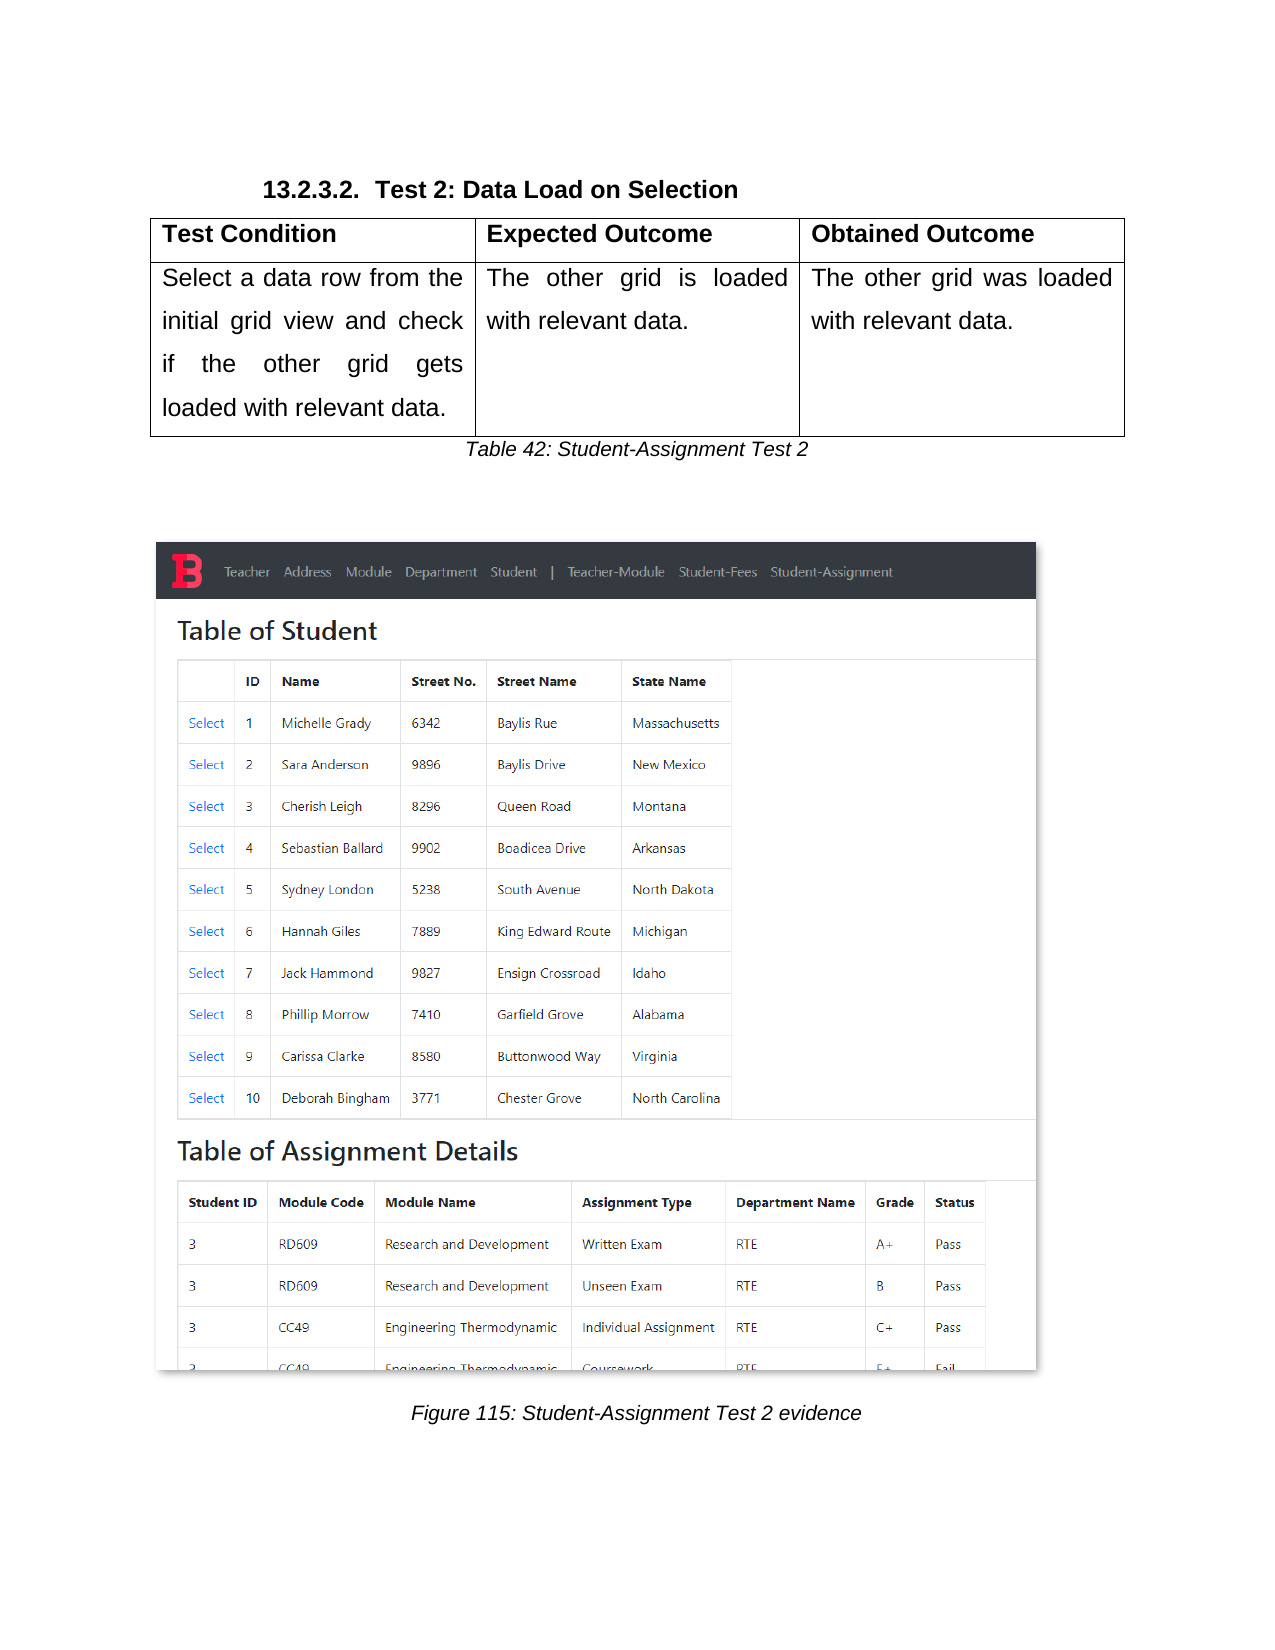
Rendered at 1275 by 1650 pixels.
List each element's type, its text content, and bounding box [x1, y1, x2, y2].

table_cell The other grid was loaded with relevant data. [800, 263, 1124, 436]
table_cell Select a data row from the initial grid view and check if the other grid gets loaded with relevant data. [151, 263, 475, 436]
text Figure : Student-Assignment Test 2 evidence [150, 1401, 1125, 1425]
subtitle Test 2: Data Load on Selection [262, 175, 1125, 204]
table_header Obtained Outcome [800, 219, 1124, 262]
table_cell The other grid is loaded with relevant data. [476, 263, 799, 436]
table_header Test Condition [151, 219, 475, 262]
text Table : Student-Assignment Test 2 [150, 437, 1125, 461]
picture [156, 542, 1036, 1370]
table_header Expected Outcome [476, 219, 799, 262]
